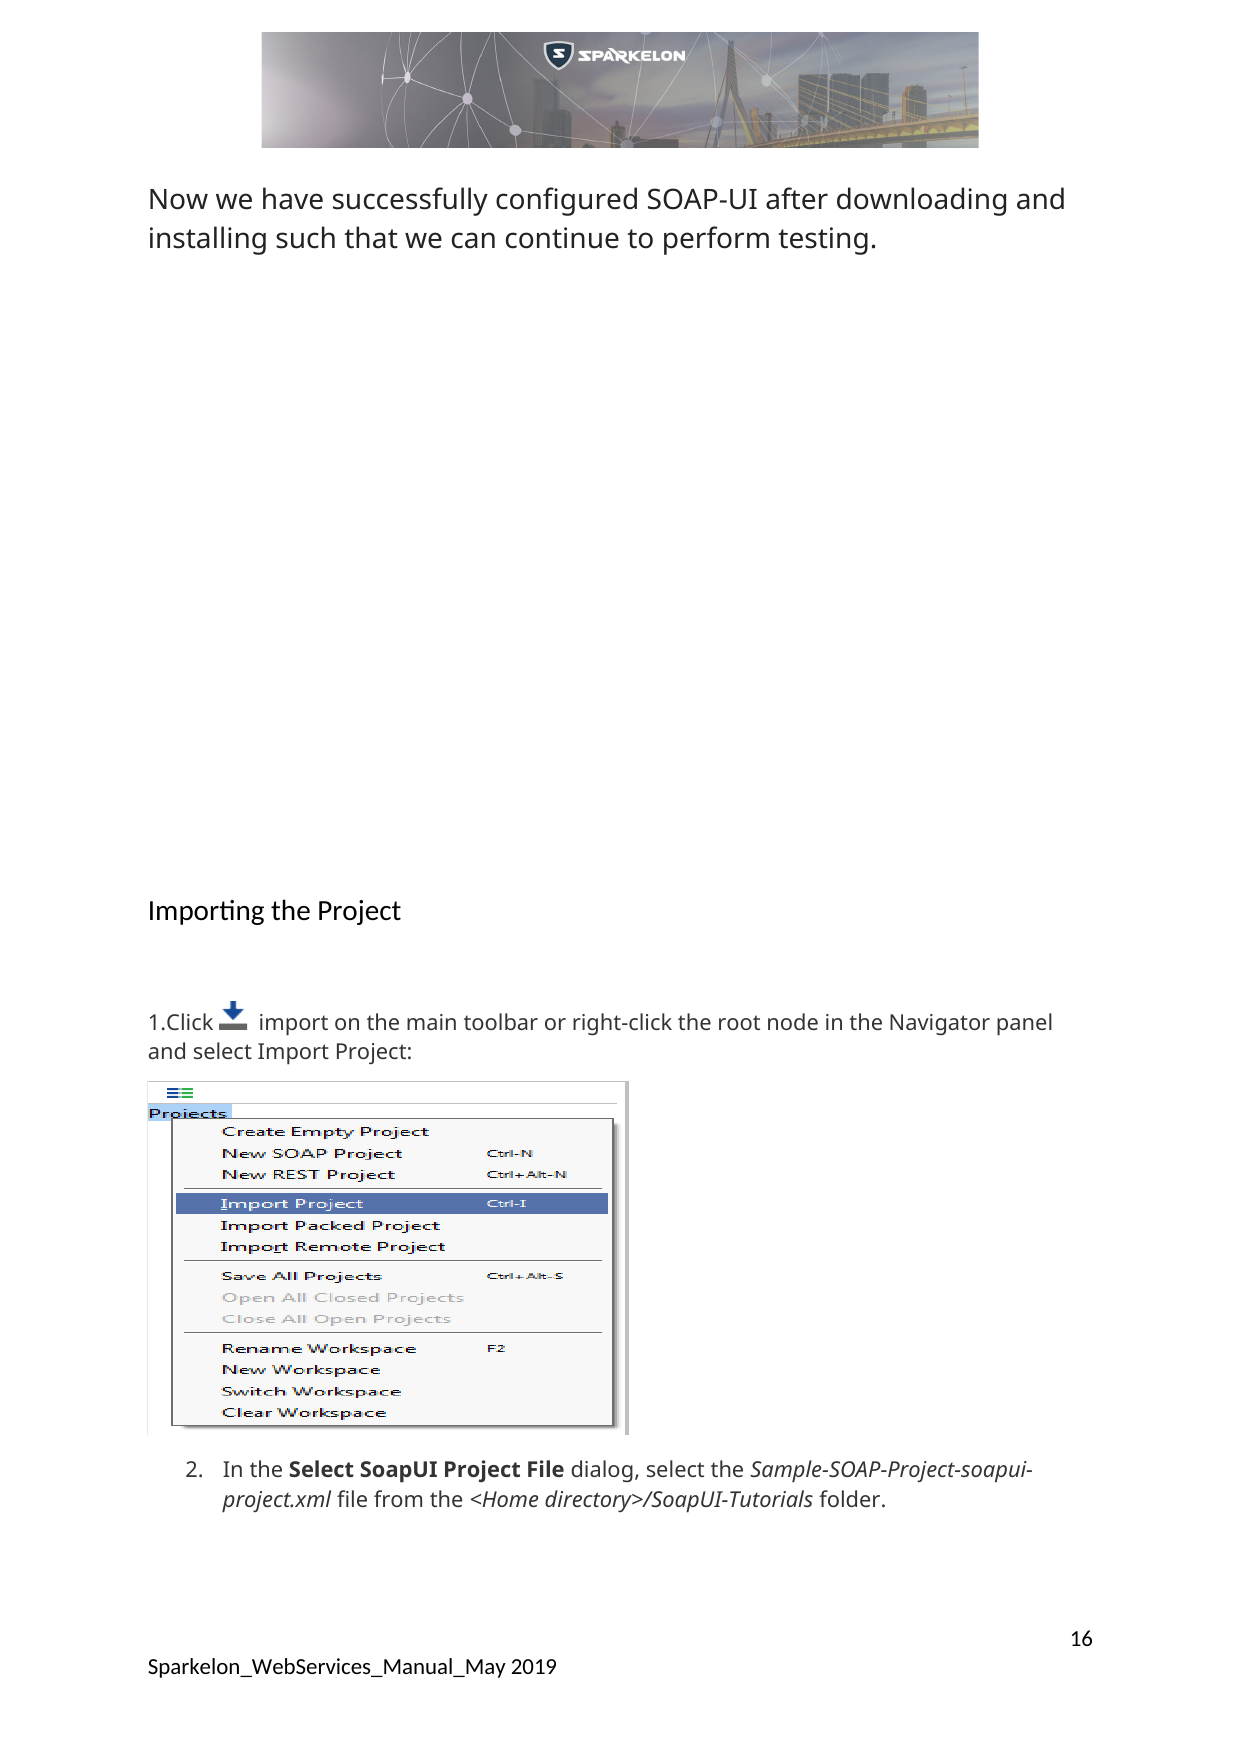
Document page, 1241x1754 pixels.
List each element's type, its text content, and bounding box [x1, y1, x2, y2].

picture [219, 1001, 248, 1030]
picture [147, 1081, 629, 1435]
text Importing the Project [148, 892, 1093, 927]
text 1.Click import on the main toolbar or right-click the root node in the Navigator panel and select Import Project: [148, 1002, 1093, 1066]
list In the Select SoapUI Project File dialog, select the Sample-SOAP-Project-soapui-project.xml file from the <Home directory>/SoapUI-Tutorials folder. [185, 1454, 1093, 1513]
picture [261, 32, 979, 148]
text Now we have successfully configured SOAP-UI after downloading and installing such that we can continue to perform testing. [148, 148, 1093, 256]
